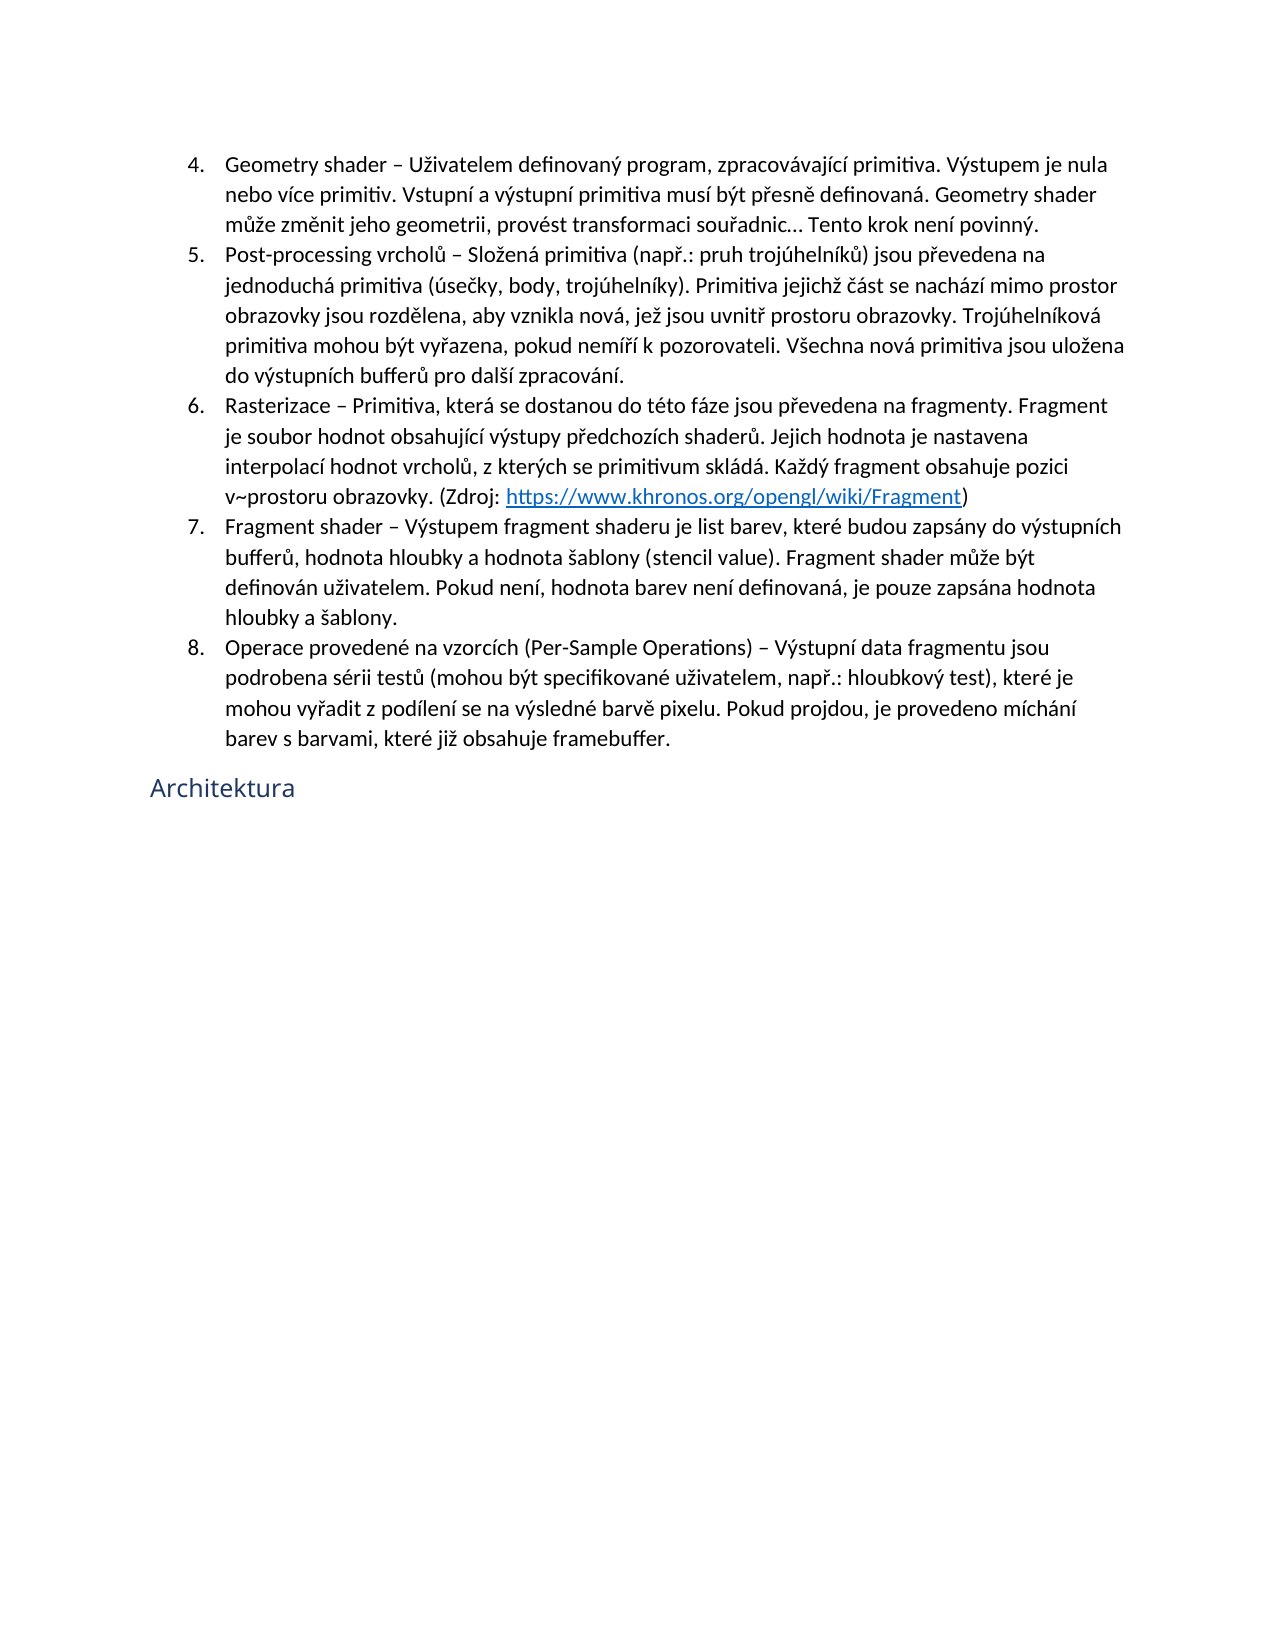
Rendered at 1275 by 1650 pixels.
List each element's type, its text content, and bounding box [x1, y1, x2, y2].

list Fragment shader – Výstupem fragment shaderu je list barev, které budou zapsány do výstupních bufferů, hodnota hloubky a hodnota šablony (stencil value). Fragment shader může být definován uživatelem. Pokud není, hodnota barev není definovaná, je pouze zapsána hodnota hloubky a šablony. [187, 512, 1125, 631]
list Geometry shader – Uživatelem definovaný program, zpracovávající primitiva. Výstupem je nula nebo více primitiv. Vstupní a výstupní primitiva musí být přesně definovaná. Geometry shader může změnit jeho geometrii, provést transformaci souřadnic… Tento krok není povinný. [187, 150, 1125, 238]
list Operace provedené na vzorcích (Per-Sample Operations) – Výstupní data fragmentu jsou podrobena sérii testů (mohou být specifikované uživatelem, např.: hloubkový test), které je mohou vyřadit z podílení se na výsledné barvě pixelu. Pokud projdou, je provedeno míchání barev s barvami, které již obsahuje framebuffer. [187, 633, 1125, 752]
list Rasterizace – Primitiva, která se dostanou do této fáze jsou převedena na fragmenty. Fragment je soubor hodnot obsahující výstupy předchozích shaderů. Jejich hodnota je nastavena interpolací hodnot vrcholů, z kterých se primitivum skládá. Každý fragment obsahuje pozici v~prostoru obrazovky. (Zdroj: https://www.khronos.org/opengl/wiki/Fragment) [187, 392, 1125, 510]
subtitle Architektura [150, 771, 1125, 805]
list Post-processing vrcholů – Složená primitiva (např.: pruh trojúhelníků) jsou převedena na jednoduchá primitiva (úsečky, body, trojúhelníky). Primitiva jejichž část se nachází mimo prostor obrazovky jsou rozdělena, aby vznikla nová, jež jsou uvnitř prostoru obrazovky. Trojúhelníková primitiva mohou být vyřazena, pokud nemíří k pozorovateli. Všechna nová primitiva jsou uložena do výstupních bufferů pro další zpracování. [187, 241, 1125, 389]
